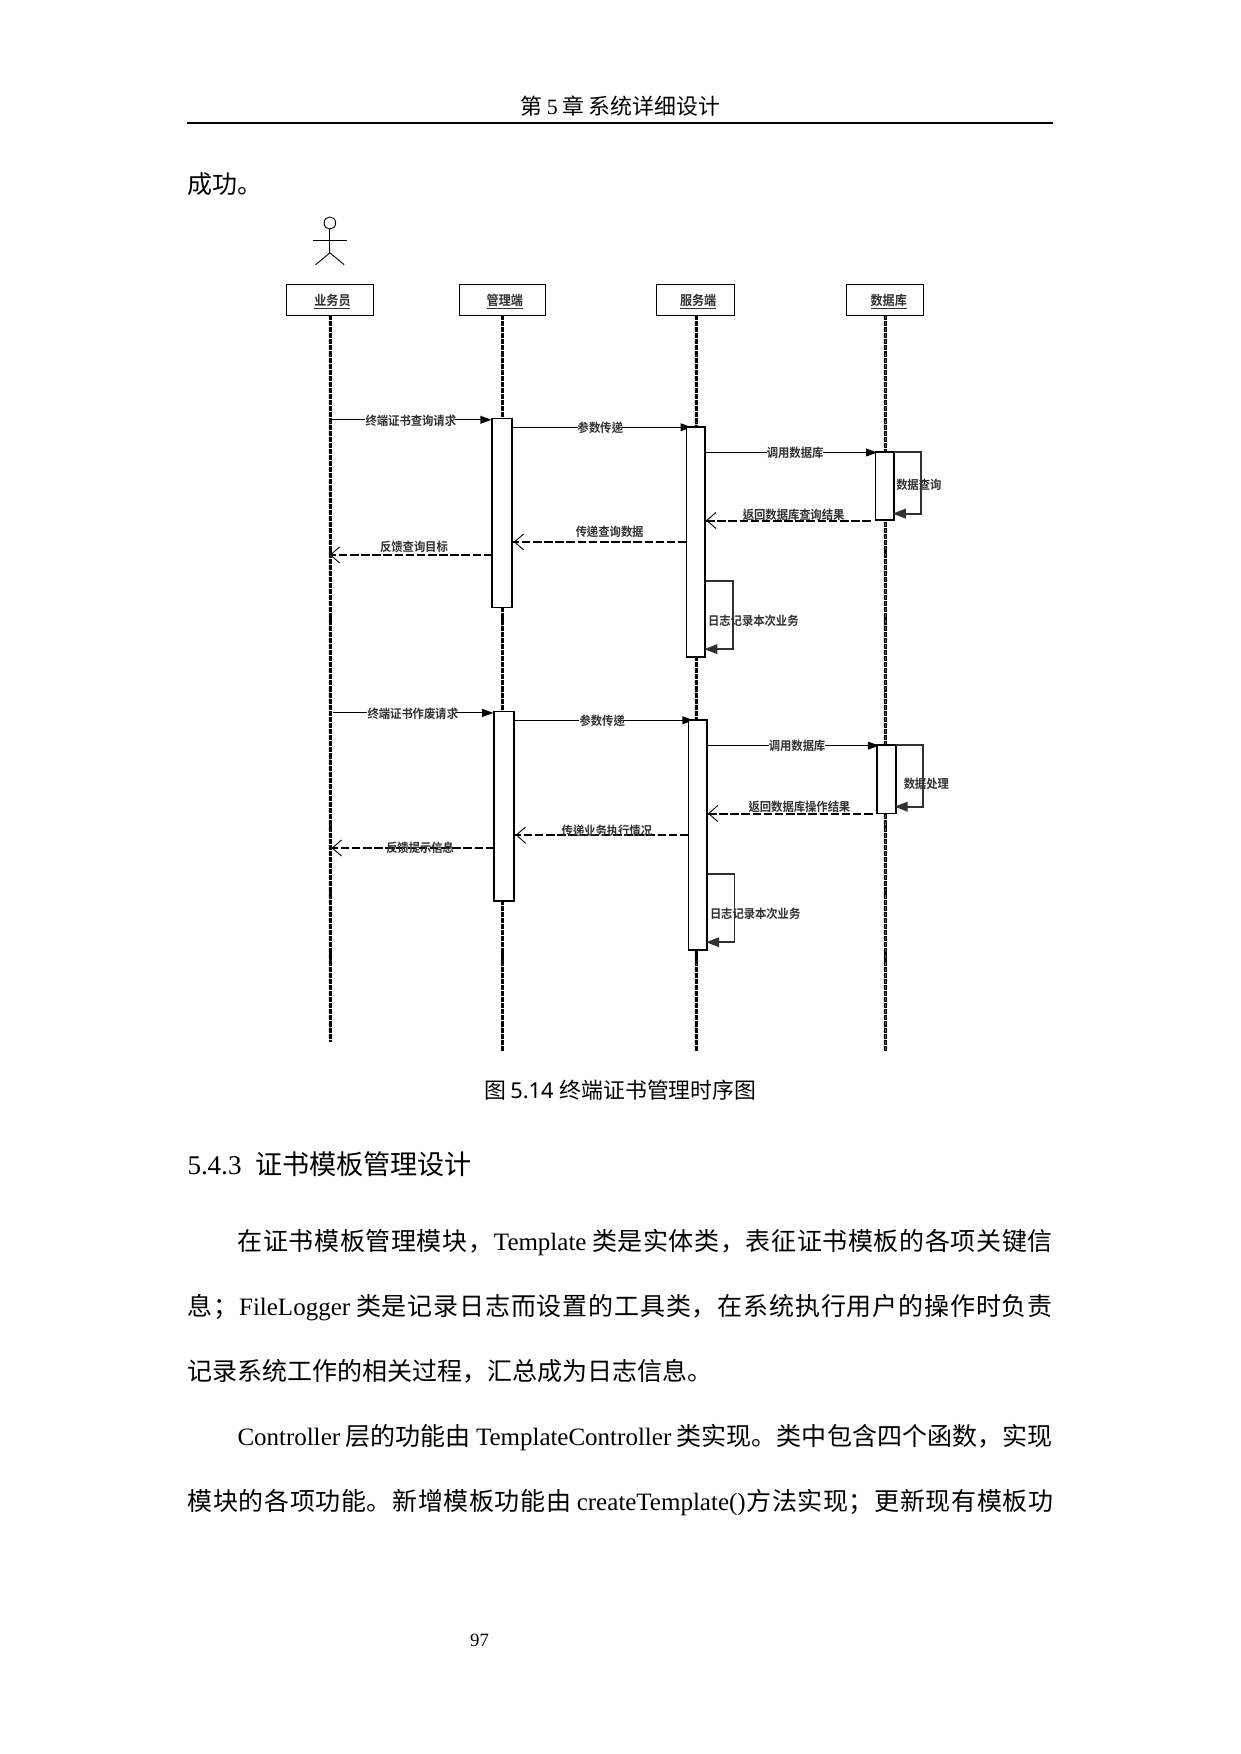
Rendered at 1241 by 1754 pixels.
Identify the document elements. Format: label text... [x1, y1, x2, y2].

text 图5.14 终端证书管理时序图 [187, 1072, 1053, 1105]
text 在证书模板管理模块，Template类是实体类，表征证书模板的各项关键信息；FileLogger类是记录日志而设置的工具类，在系统执行用户的操作时负责记录系统工作的相关过程，汇总成为日志信息。 [187, 1207, 1053, 1402]
text 5.4.3 证书模板管理设计 [187, 1130, 1053, 1195]
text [187, 1402, 1053, 1532]
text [187, 150, 1053, 215]
